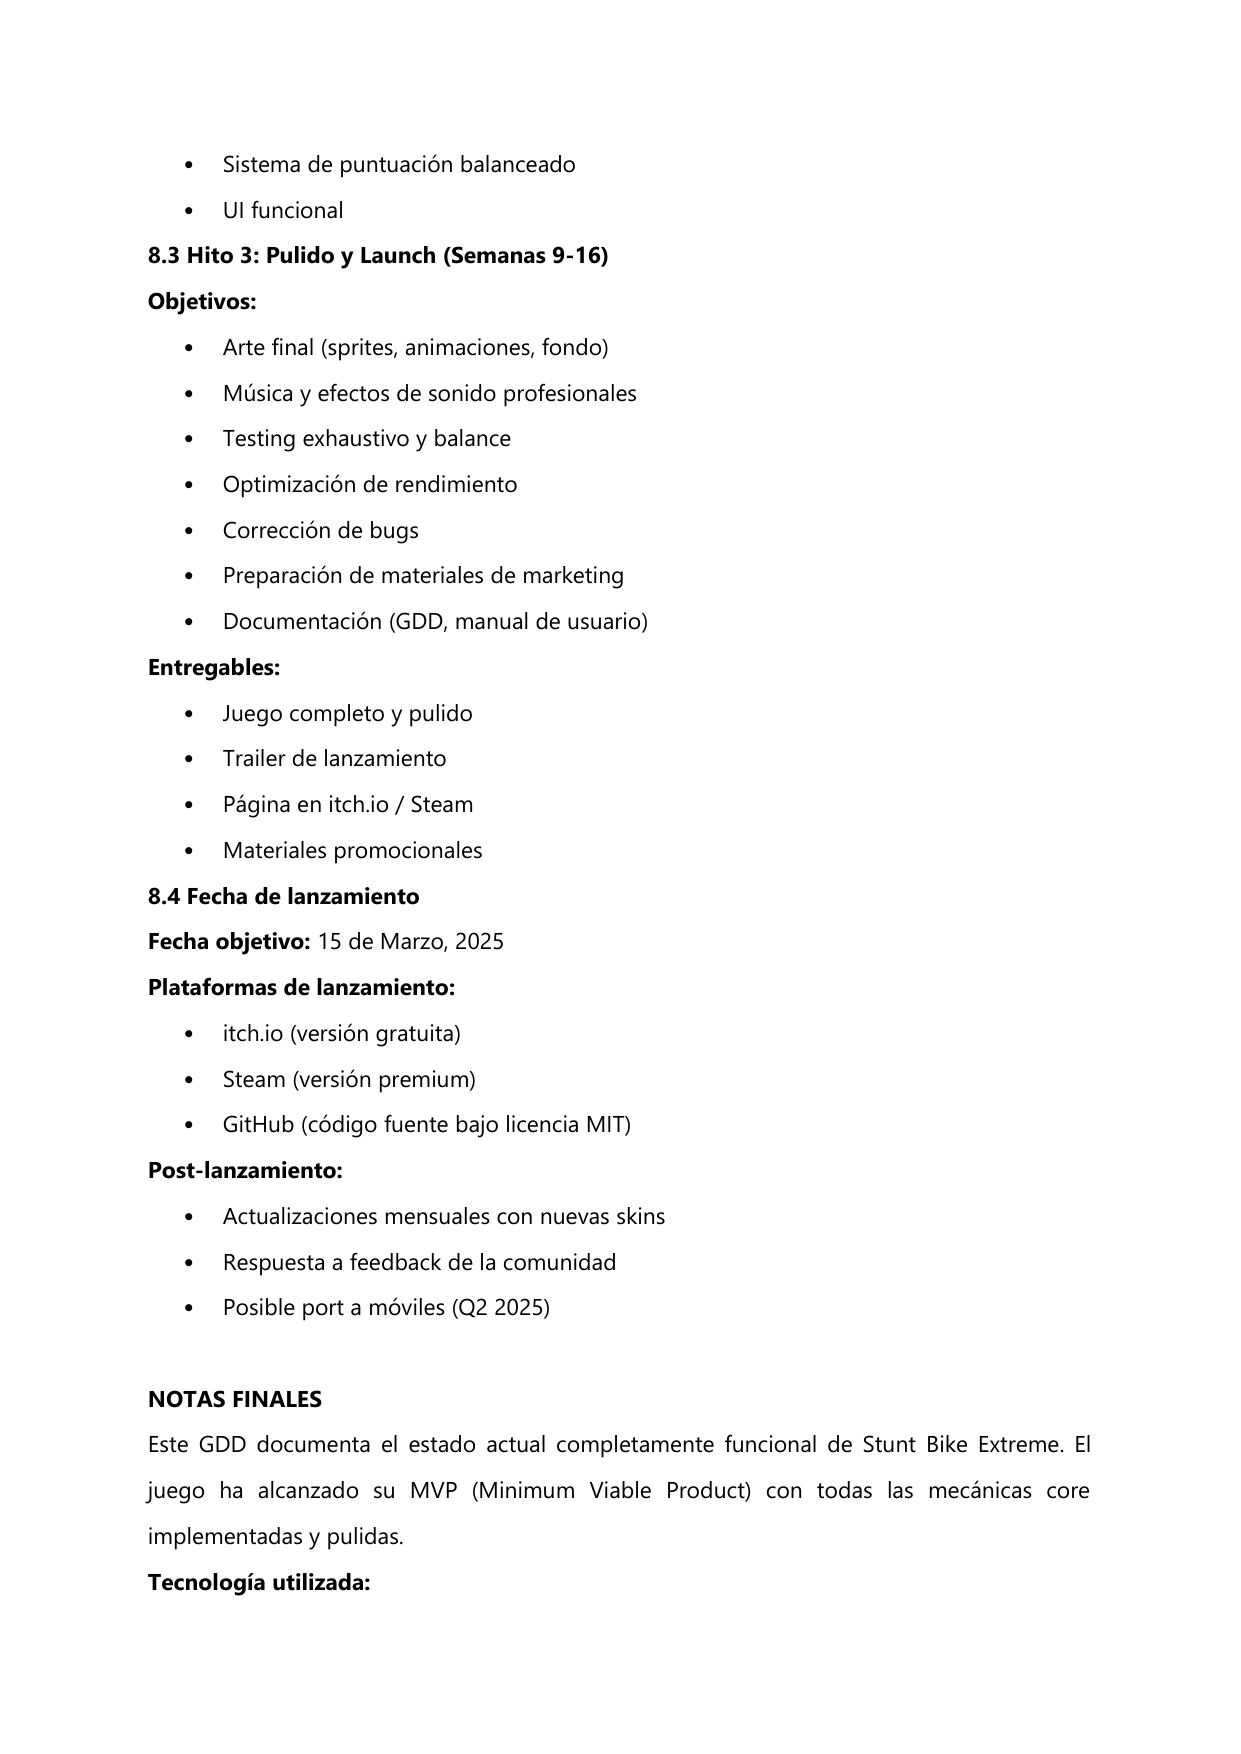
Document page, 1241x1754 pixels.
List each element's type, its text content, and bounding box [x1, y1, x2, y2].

list Steam (versión premium) [185, 1062, 1092, 1093]
list Actualizaciones mensuales con nuevas skins [185, 1199, 1092, 1230]
list Optimización de rendimiento [185, 468, 1092, 498]
list Preparación de materiales de marketing [185, 559, 1092, 590]
text Objetivos: [148, 285, 1092, 315]
text Plataformas de lanzamiento: [148, 971, 1092, 1001]
list Posible port a móviles (Q2 2025) [185, 1291, 1092, 1321]
text Este GDD documenta el estado actual completamente funcional de Stunt Bike Extreme. El juego ha alcanzado su MVP (Minimum Viable Product) con todas las mecánicas core implementadas y pulidas. [148, 1428, 1092, 1550]
list Testing exhaustivo y balance [185, 422, 1092, 453]
text Tecnología utilizada: [148, 1565, 1092, 1596]
list UI funcional [185, 193, 1092, 224]
list Respuesta a feedback de la comunidad [185, 1245, 1092, 1276]
text 8.3 Hito 3: Pulido y Launch (Semanas 9-16) [148, 239, 1092, 270]
text NOTAS FINALES [148, 1382, 1092, 1413]
list Materiales promocionales [185, 834, 1092, 864]
list GitHub (código fuente bajo licencia MIT) [185, 1108, 1092, 1138]
list Documentación (GDD, manual de usuario) [185, 605, 1092, 636]
list Sistema de puntuación balanceado [185, 148, 1092, 178]
text Fecha objetivo: 15 de Marzo, 2025 [148, 925, 1092, 956]
text Entregables: [148, 651, 1092, 681]
text Post-lanzamiento: [148, 1154, 1092, 1184]
list Arte final (sprites, animaciones, fondo) [185, 331, 1092, 361]
text 8.4 Fecha de lanzamiento [148, 879, 1092, 910]
list itch.io (versión gratuita) [185, 1017, 1092, 1047]
list Corrección de bugs [185, 513, 1092, 544]
list Música y efectos de sonido profesionales [185, 376, 1092, 407]
list Trailer de lanzamiento [185, 742, 1092, 773]
list Página en itch.io / Steam [185, 788, 1092, 818]
list Juego completo y pulido [185, 696, 1092, 727]
